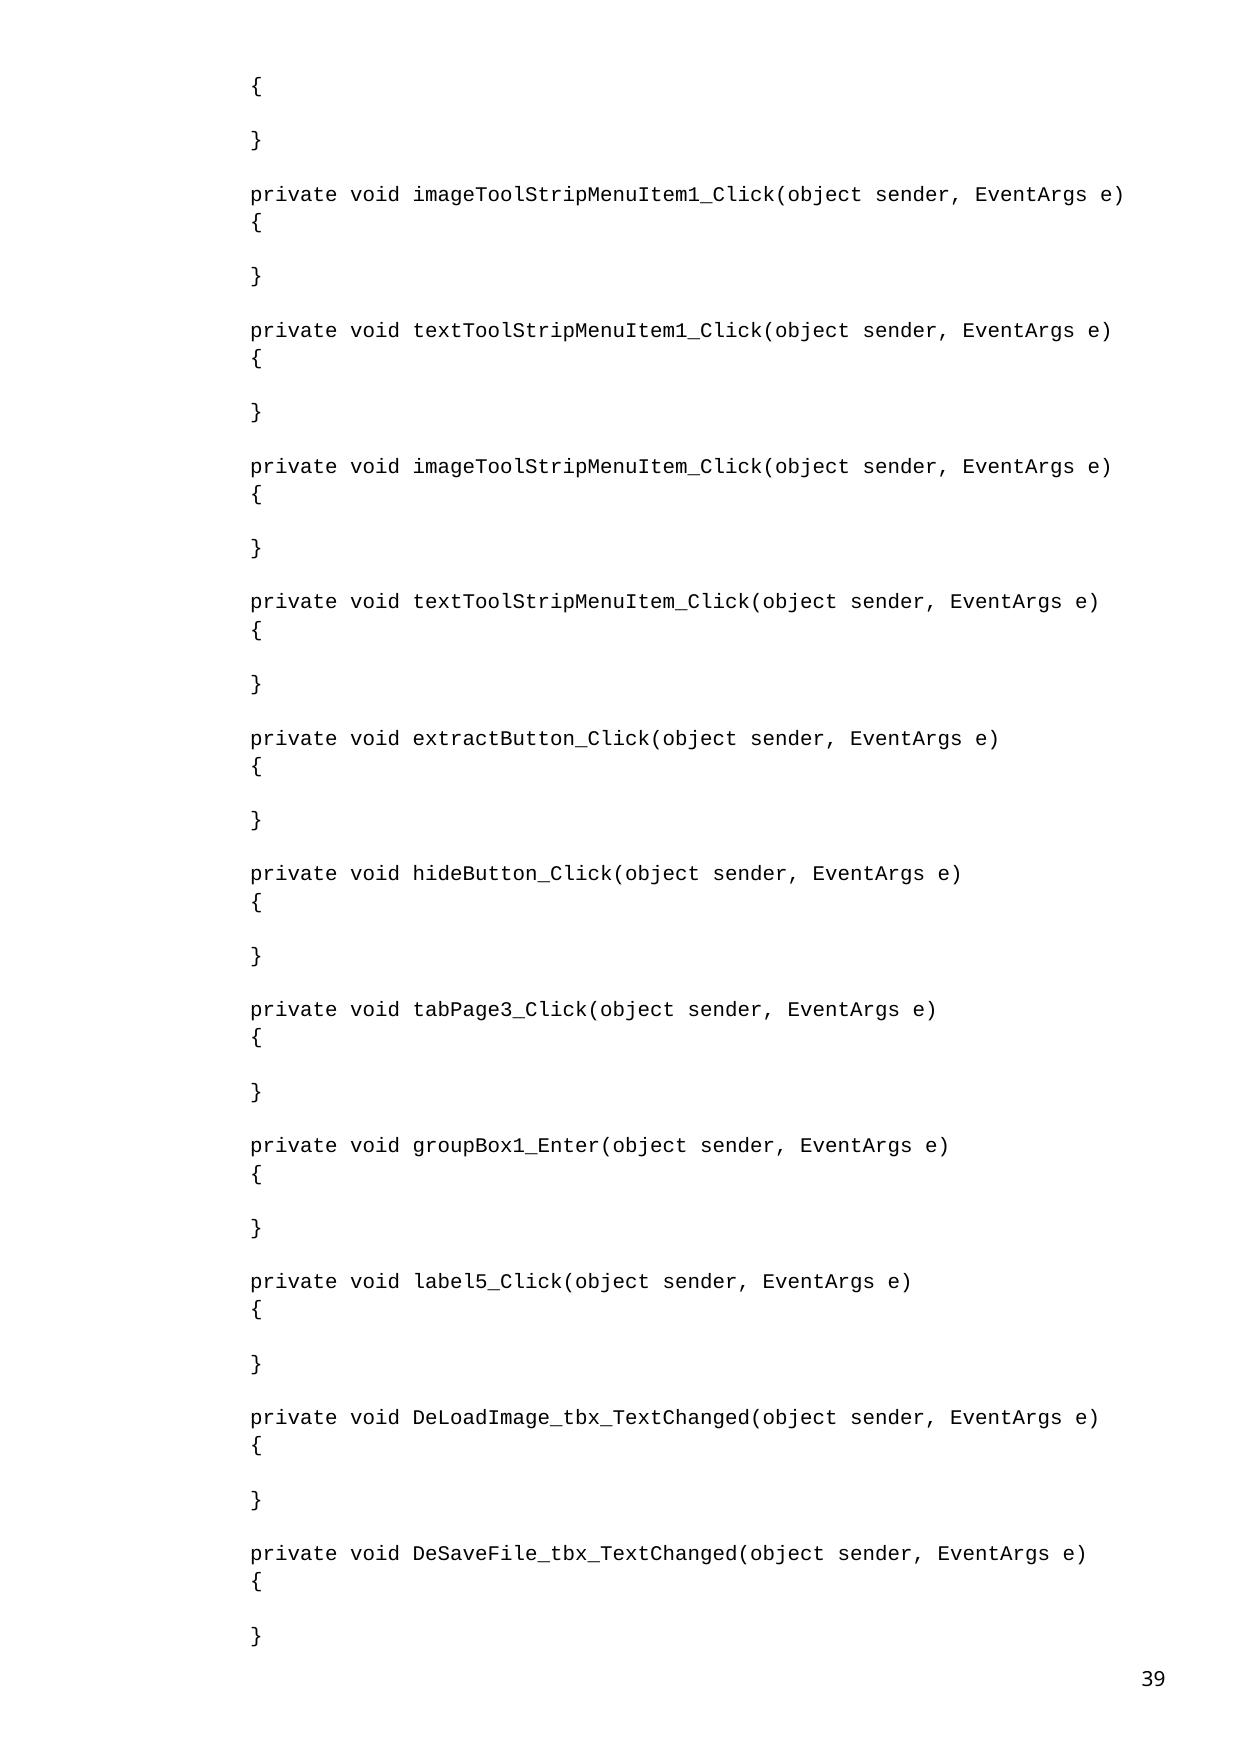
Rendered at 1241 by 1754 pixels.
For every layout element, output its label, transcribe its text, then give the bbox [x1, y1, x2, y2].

text } [150, 265, 1165, 289]
text } [150, 1081, 1165, 1104]
text private void DeLoadImage_tbx_TextChanged(object sender, EventArgs e) [150, 1407, 1165, 1431]
text { [150, 1027, 1165, 1050]
text { [150, 211, 1165, 234]
text { [150, 891, 1165, 914]
text private void textToolStripMenuItem1_Click(object sender, EventArgs e) [150, 320, 1165, 343]
text } [150, 401, 1165, 425]
text { [150, 483, 1165, 506]
text private void hideButton_Click(object sender, EventArgs e) [150, 863, 1165, 887]
text private void imageToolStripMenuItem1_Click(object sender, EventArgs e) [150, 184, 1165, 207]
text { [150, 1298, 1165, 1322]
text } [150, 1353, 1165, 1376]
text private void extractButton_Click(object sender, EventArgs e) [150, 727, 1165, 751]
text private void imageToolStripMenuItem_Click(object sender, EventArgs e) [150, 456, 1165, 479]
text private void label5_Click(object sender, EventArgs e) [150, 1271, 1165, 1295]
text } [150, 537, 1165, 561]
text { [150, 1570, 1165, 1594]
text { [150, 347, 1165, 371]
text } [150, 129, 1165, 153]
text private void tabPage3_Click(object sender, EventArgs e) [150, 999, 1165, 1023]
text } [150, 1489, 1165, 1512]
text } [150, 1625, 1165, 1648]
text { [150, 1434, 1165, 1458]
text private void DeSaveFile_tbx_TextChanged(object sender, EventArgs e) [150, 1543, 1165, 1567]
text } [150, 673, 1165, 697]
text { [150, 619, 1165, 642]
text private void groupBox1_Enter(object sender, EventArgs e) [150, 1135, 1165, 1159]
text } [150, 1217, 1165, 1241]
text { [150, 755, 1165, 778]
text } [150, 945, 1165, 969]
text private void textToolStripMenuItem_Click(object sender, EventArgs e) [150, 592, 1165, 615]
text { [150, 1162, 1165, 1186]
text { [150, 75, 1165, 99]
text } [150, 809, 1165, 833]
